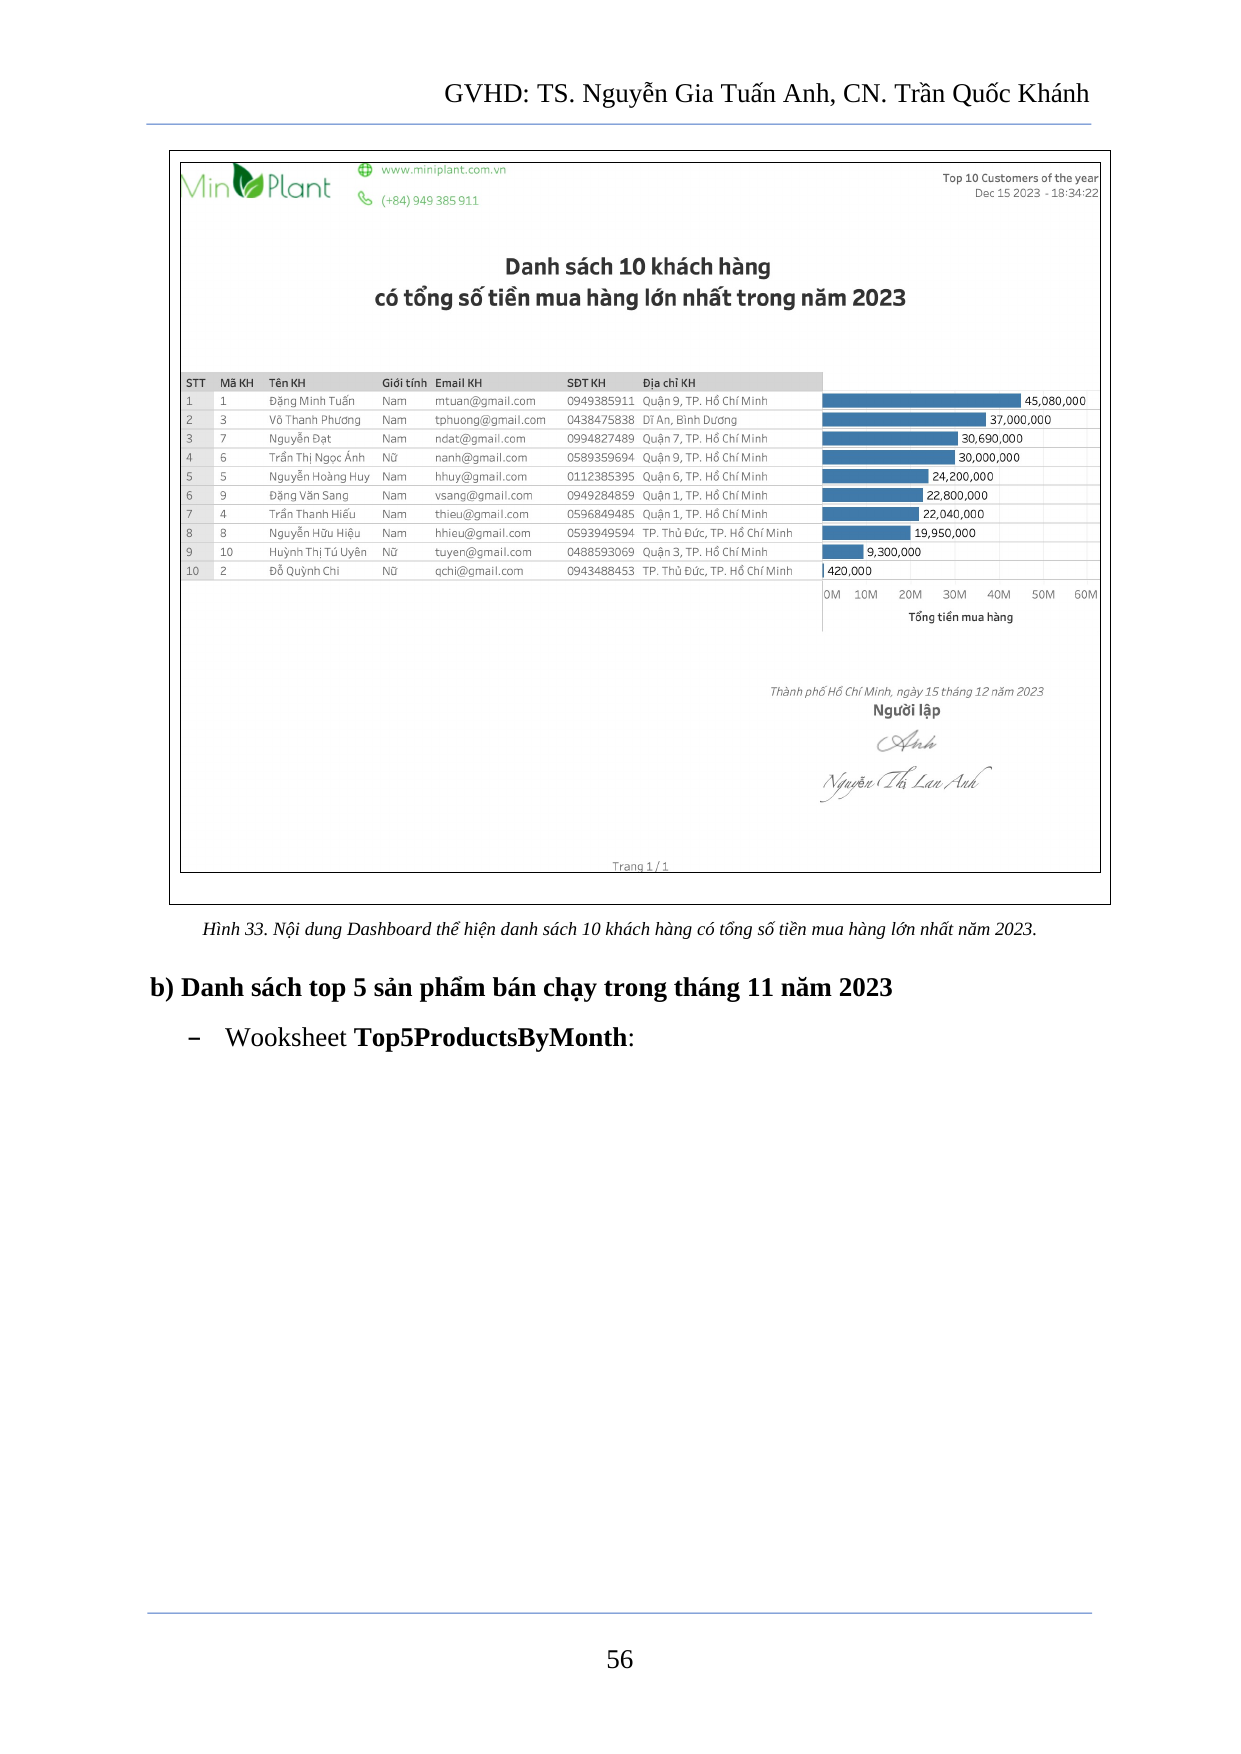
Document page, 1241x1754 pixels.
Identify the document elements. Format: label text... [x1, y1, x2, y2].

picture [181, 163, 1100, 872]
list Wooksheet Top5ProductsByMonth: [187, 1017, 1109, 1054]
text Hình 33. Nội dung Dashboard thể hiện danh sách 10 khách hàng có tổng số tiền mua hàng lớn nhất năm 2023. [202, 917, 1109, 939]
subtitle Danh sách top 5 sản phẩm bán chạy trong tháng 11 năm 2023 [150, 971, 1109, 1002]
